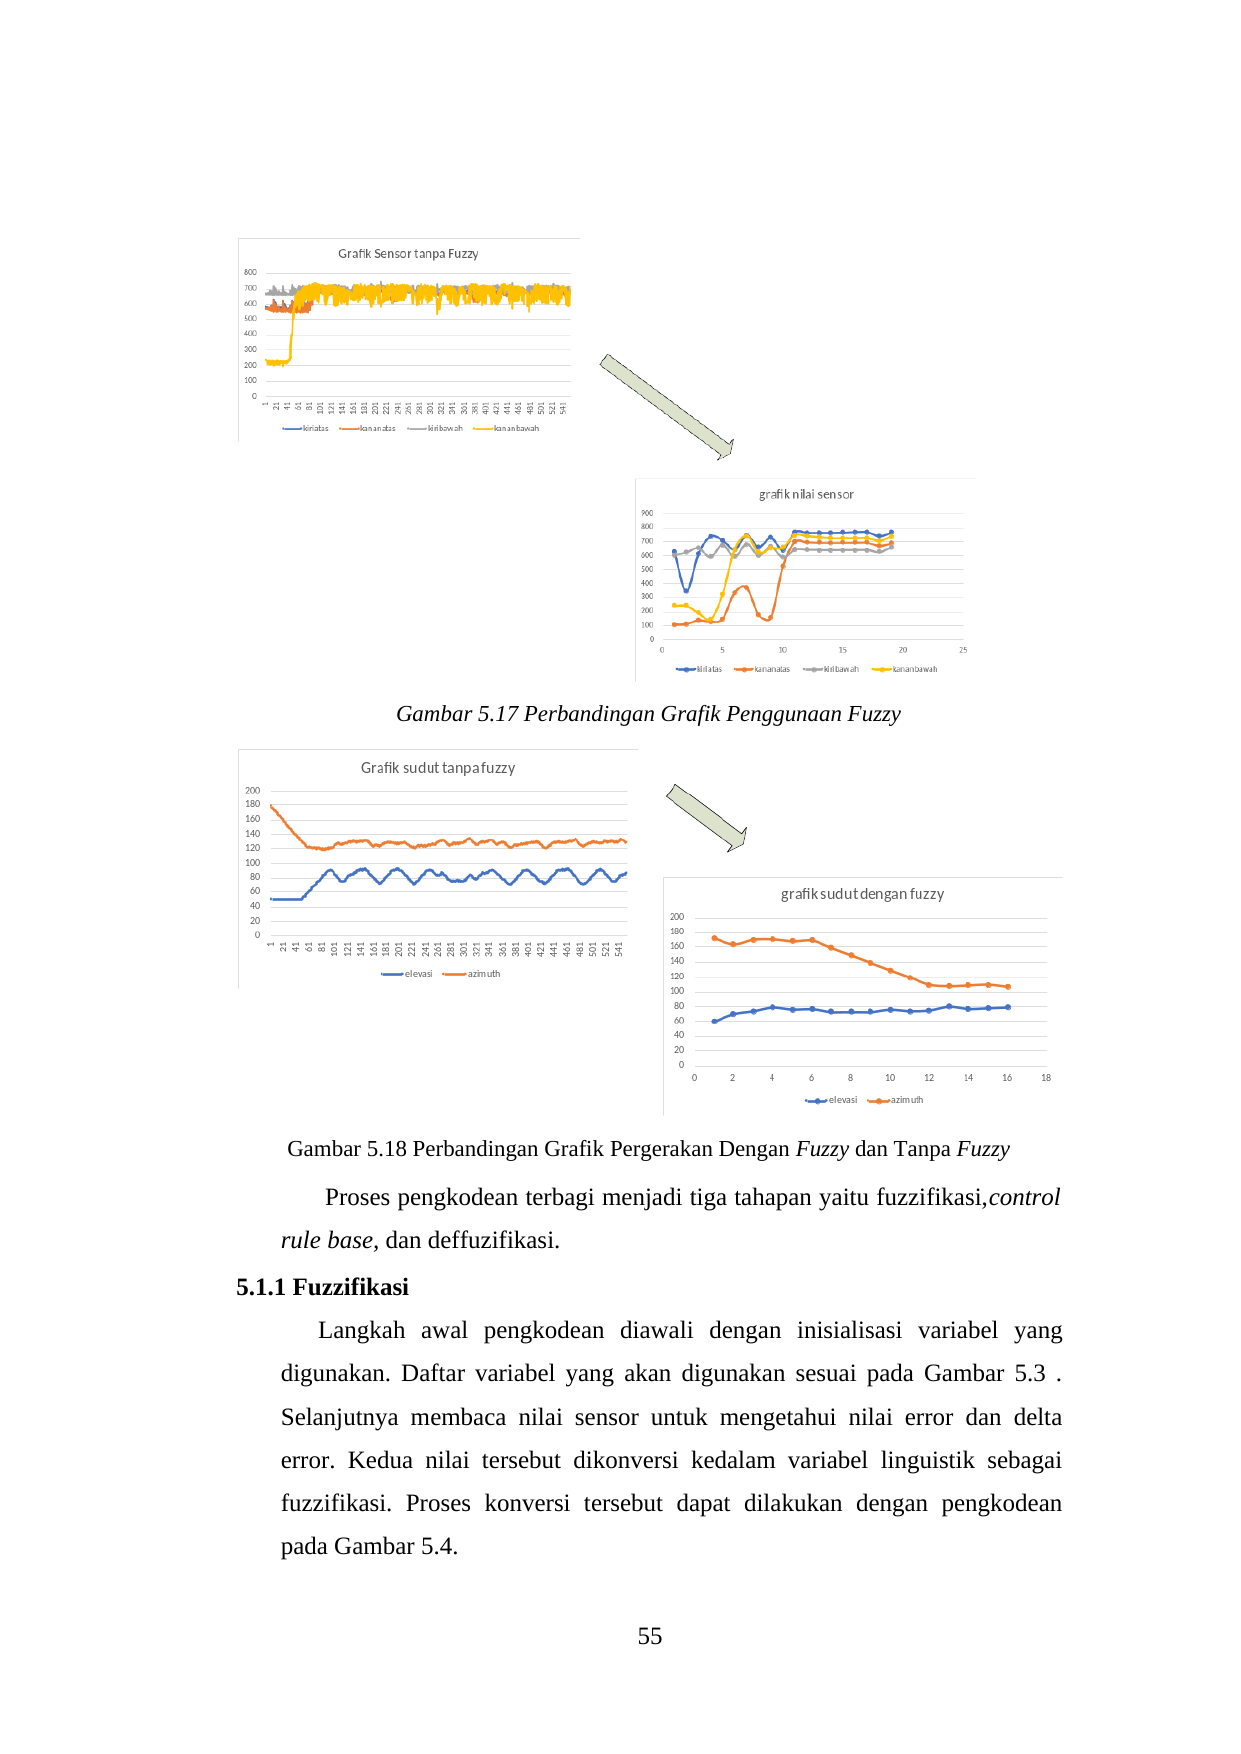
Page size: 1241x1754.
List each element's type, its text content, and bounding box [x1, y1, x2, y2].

text Langkah awal pengkodean diawali dengan inisialisasi variabel yang digunakan. Daftar variabel yang akan digunakan sesuai pada Gambar 5.3 . Selanjutnya membaca nilai sensor untuk mengetahui nilai error dan delta error. Kedua nilai tersebut dikonversi kedalam variabel linguistik sebagai fuzzifikasi. Proses konversi tersebut dapat dilakukan dengan pengkodean pada Gambar 5.4. [281, 1315, 1063, 1560]
text Proses pengkodean terbagi menjadi tiga tahapan yaitu fuzzifikasi,control rule base, dan deffuzifikasi. [281, 1182, 1063, 1254]
subtitle Fuzzifikasi [236, 1272, 1063, 1301]
